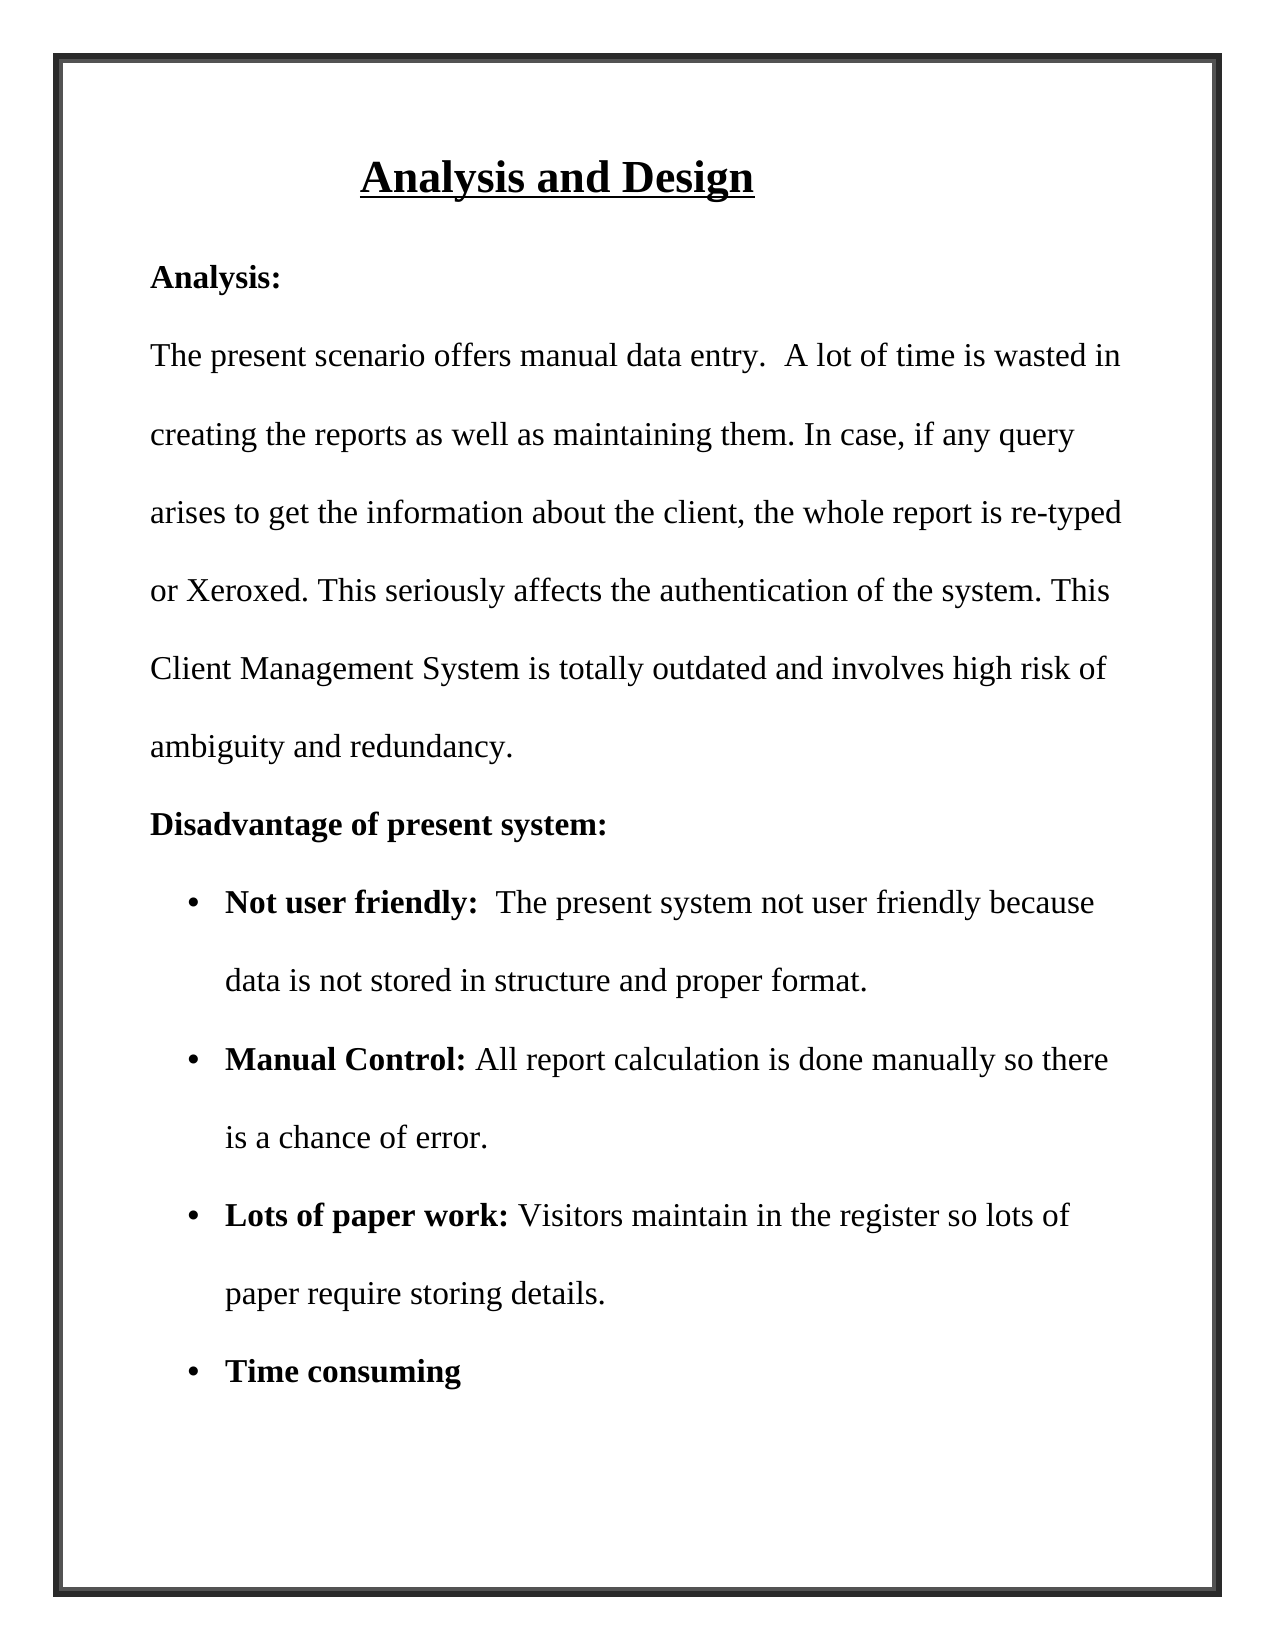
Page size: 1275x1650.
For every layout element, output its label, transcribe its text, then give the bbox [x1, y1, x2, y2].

text The present scenario offers manual data entry. A lot of time is wasted in creating the reports as well as maintaining them. In case, if any query arises to get the information about the client, the whole report is re-typed or Xeroxed. This seriously affects the authentication of the system. This Client Management System is totally outdated and involves high risk of ambiguity and redundancy. [150, 336, 1125, 764]
text Analysis and Design [150, 150, 754, 203]
list Manual Control: All report calculation is done manually so there is a chance of error. [187, 1039, 1125, 1155]
list Time consuming [187, 1351, 1125, 1389]
text Disadvantage of present system: [150, 804, 1125, 843]
list Not user friendly: The present system not user friendly because data is not stored in structure and proper format. [187, 882, 1125, 999]
list Lots of paper work: Visitors maintain in the register so lots of paper require storing details. [187, 1195, 1125, 1311]
text Analysis: [150, 257, 754, 296]
